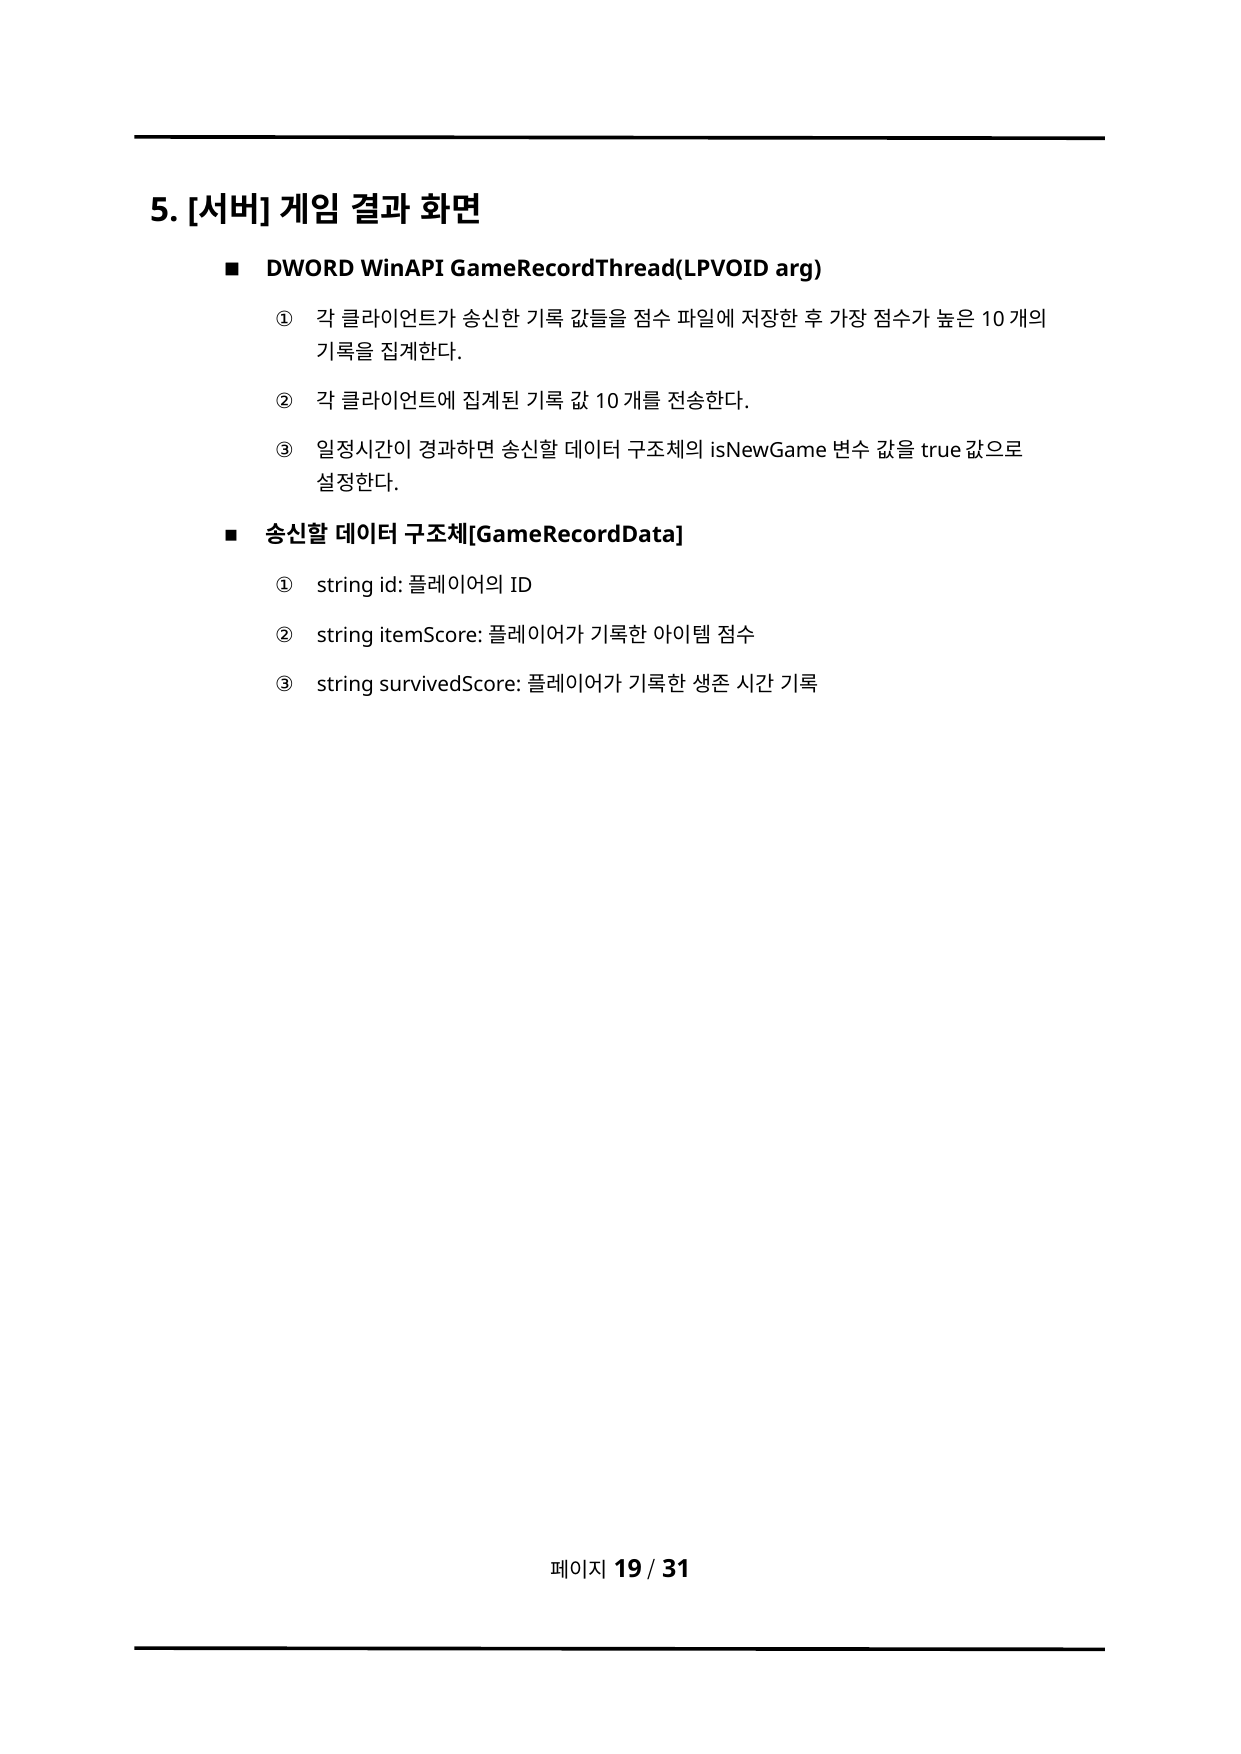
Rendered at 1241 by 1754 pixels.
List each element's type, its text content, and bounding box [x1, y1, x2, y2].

list string survivedScore: 플레이어가 기록한 생존 시간 기록 [275, 667, 1090, 697]
list DWORD WinAPI GameRecordThread(LPVOID arg) [224, 252, 1090, 283]
list 일정시간이 경과하면 송신할 데이터 구조체의 isNewGame 변수 값을 true값으로 설정한다. [275, 434, 1090, 497]
list 각 클라이언트에 집계된 기록 값 10개를 전송한다. [275, 384, 1090, 415]
list 각 클라이언트가 송신한 기록 값들을 점수 파일에 저장한 후 가장 점수가 높은 10개의 기록을 집계한다. [275, 302, 1090, 365]
list string itemScore: 플레이어가 기록한 아이템 점수 [275, 618, 1090, 648]
list string id: 플레이어의 ID [275, 568, 1090, 599]
list 송신할 데이터 구조체[GameRecordData] [224, 516, 1090, 549]
text 5. [서버] 게임 결과 화면 [150, 183, 1090, 231]
